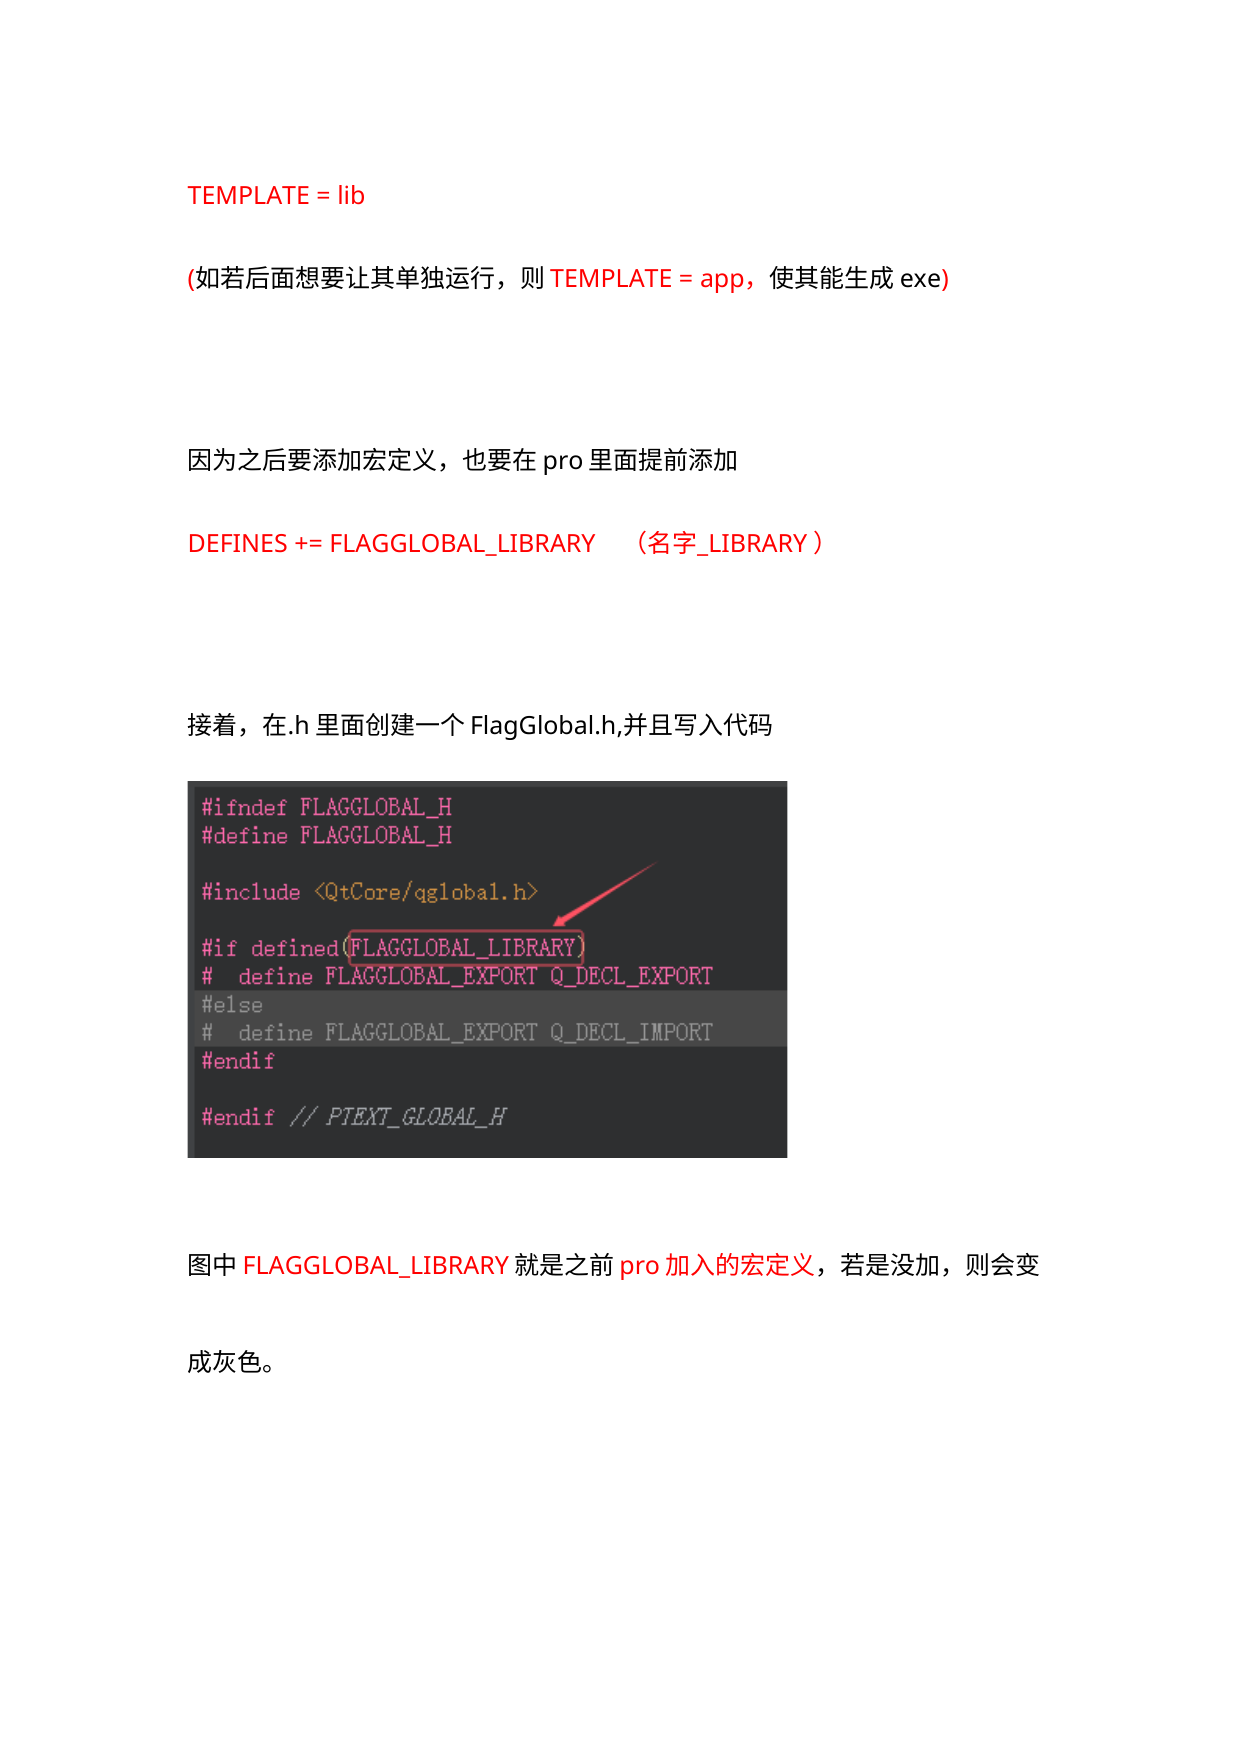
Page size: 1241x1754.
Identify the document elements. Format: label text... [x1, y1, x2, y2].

text 因为之后要添加宏定义，也要在pro里面提前添加 [187, 426, 1053, 491]
text DEFINES += FLAGGLOBAL_LIBRARY （名字_LIBRARY ） [187, 509, 1053, 574]
text 接着，在.h里面创建一个FlagGlobal.h,并且写入代码 [187, 691, 1053, 756]
picture [187, 781, 788, 1158]
text 图中FLAGGLOBAL_LIBRARY就是之前pro加入的宏定义，若是没加，则会变成灰色。 [187, 1231, 1053, 1393]
text (如若后面想要让其单独运行，则TEMPLATE = app，使其能生成exe) [187, 244, 1053, 309]
text TEMPLATE = lib [187, 162, 1053, 227]
